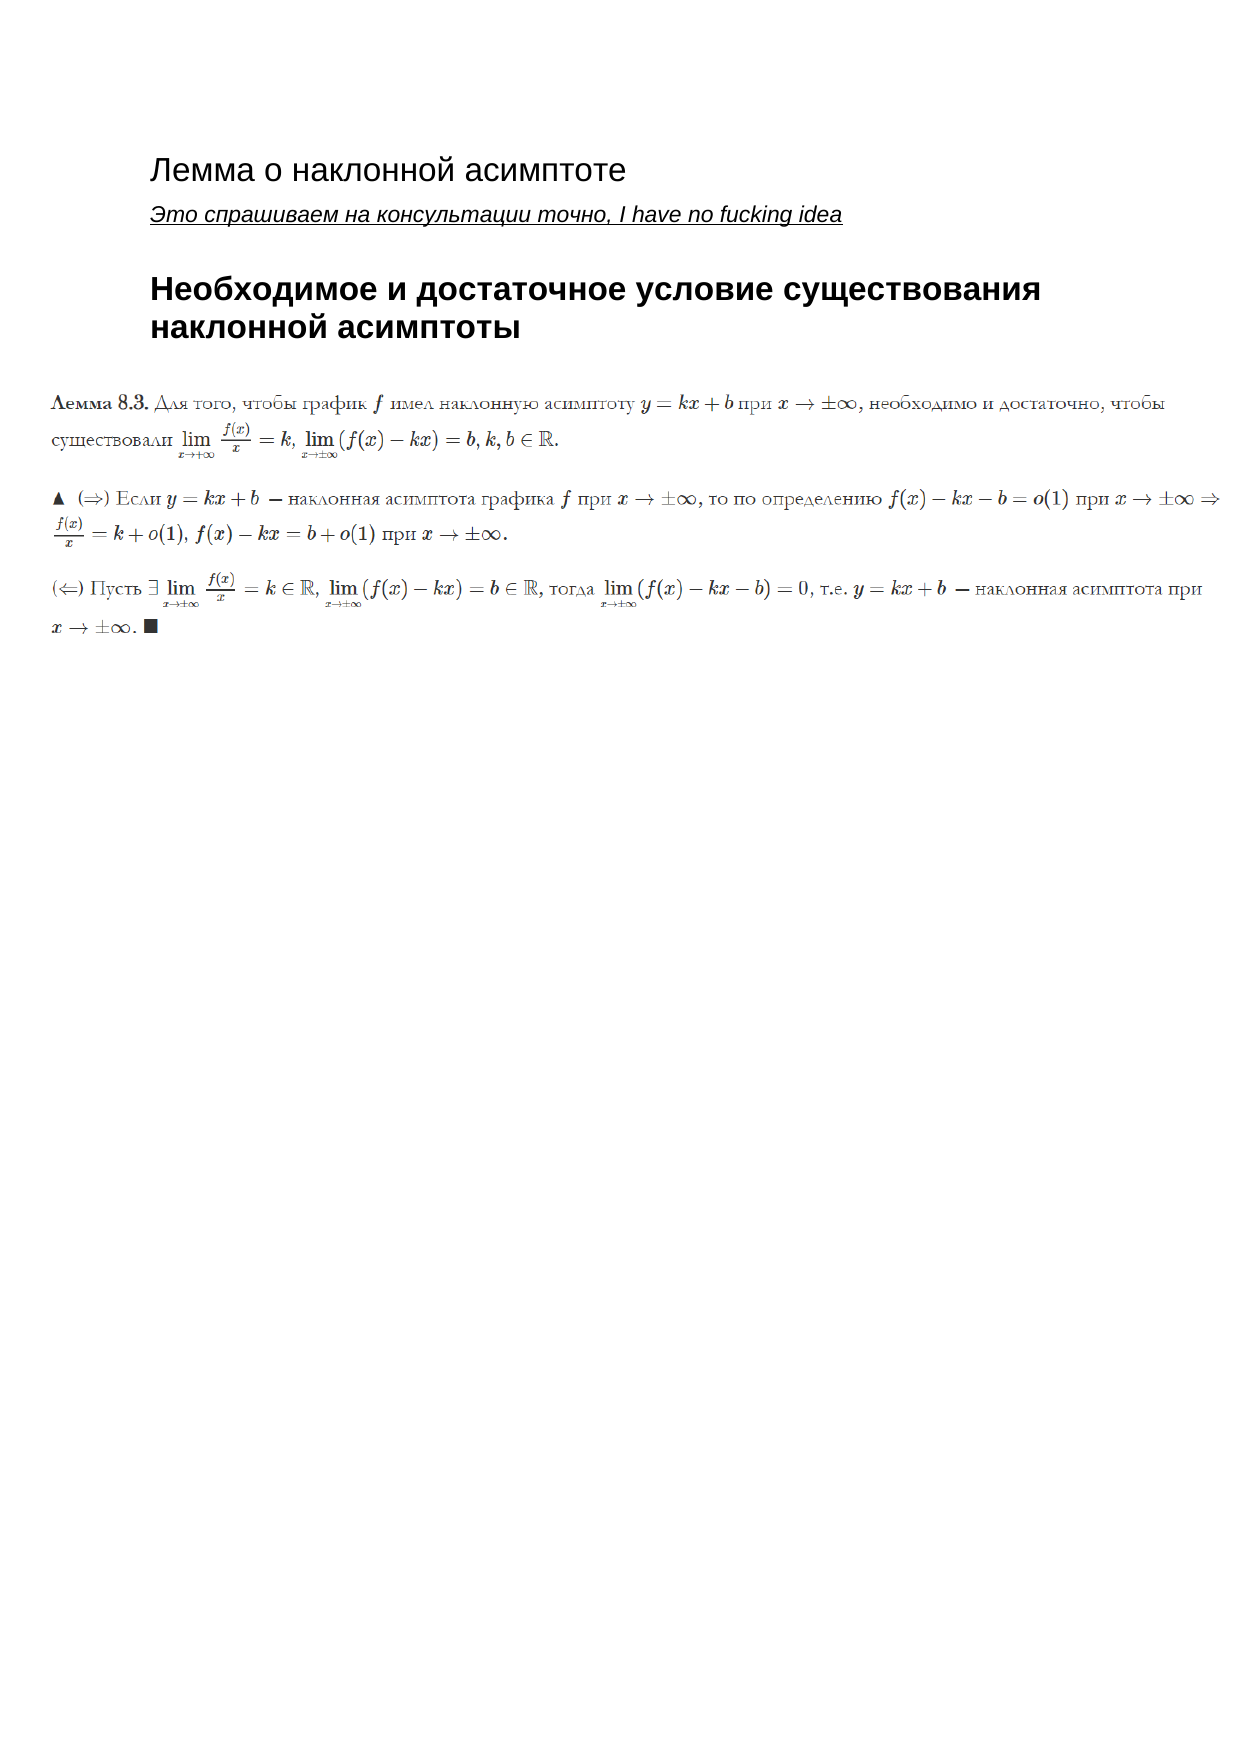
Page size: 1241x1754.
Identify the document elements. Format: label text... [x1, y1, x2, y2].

text Это спрашиваем на консультации точно, I have no fucking idea [150, 201, 1090, 227]
subtitle Лемма о наклонной асимптоте [150, 150, 1090, 188]
subtitle Необходимое и достаточное условие существования наклонной асимптоты [150, 269, 1090, 346]
picture [31, 383, 1240, 652]
